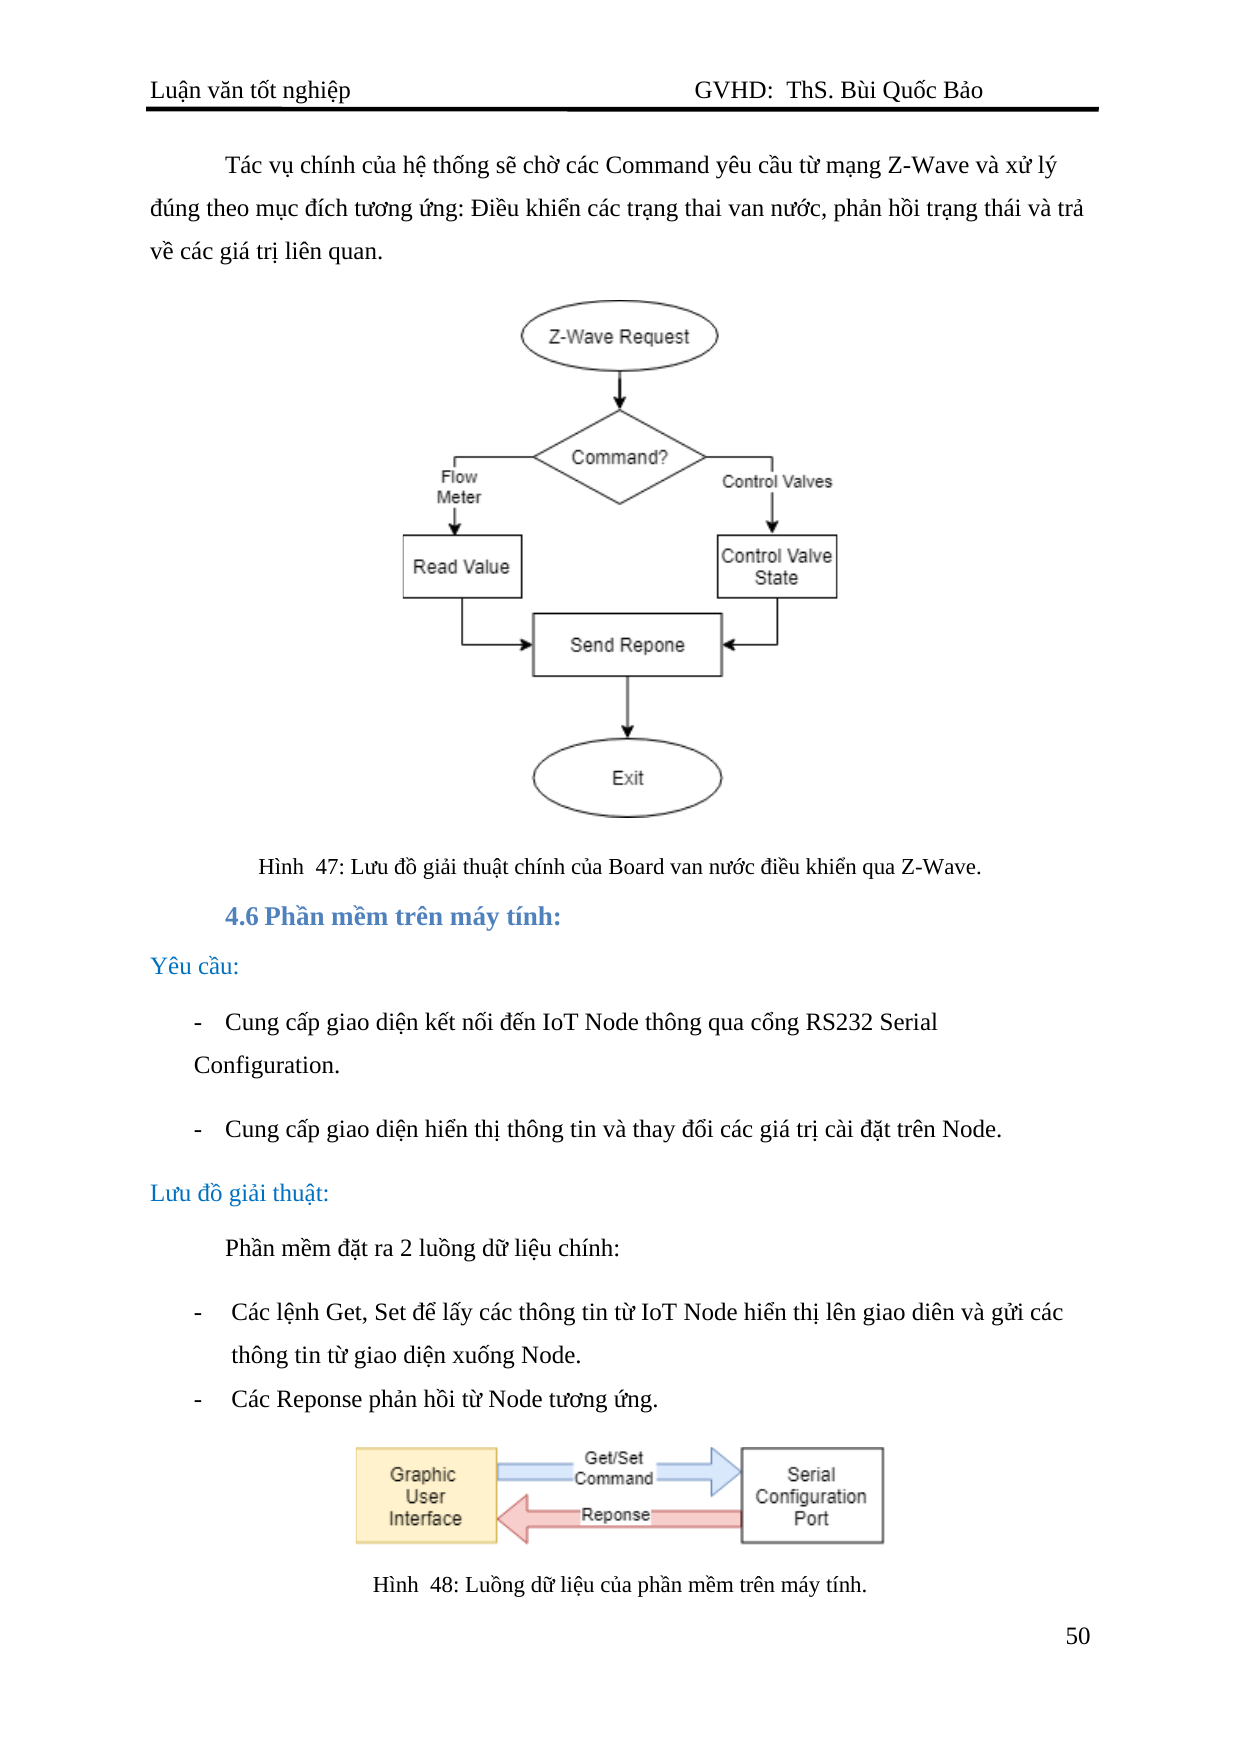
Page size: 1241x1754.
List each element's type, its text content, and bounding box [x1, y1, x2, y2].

picture [402, 300, 838, 818]
text - Cung cấp giao diện hiển thị thông tin và thay đổi các giá trị cài đặt trên Node. [194, 1114, 1090, 1143]
text Hình 48: Luồng dữ liệu của phần mềm trên máy tính. [150, 1571, 1090, 1597]
text Tác vụ chính của hệ thống sẽ chờ các Command yêu cầu từ mạng Z-Wave và xử lý đúng theo mục đích tương ứng: Điều khiển các trạng thai van nước, phản hồi trạng thái và trả về các giá trị liên quan. [150, 150, 1090, 265]
list Các Reponse phản hồi từ Node tương ứng. [194, 1384, 1090, 1412]
text - Cung cấp giao diện kết nối đến IoT Node thông qua cổng RS232 Serial Configuration. [194, 1007, 1090, 1079]
picture [355, 1447, 885, 1546]
text Phần mềm đặt ra 2 luồng dữ liệu chính: [150, 1233, 1090, 1262]
subtitle Lưu đồ giải thuật: [150, 1178, 1090, 1207]
subtitle Phần mềm trên máy tính: [225, 900, 1090, 931]
list Các lệnh Get, Set để lấy các thông tin từ IoT Node hiển thị lên giao diên và gửi các thông tin từ giao diện xuống Node. [194, 1297, 1090, 1369]
subtitle Yêu cầu: [150, 951, 1090, 980]
text Hình 47: Lưu đồ giải thuật chính của Board van nước điều khiển qua Z-Wave. [150, 853, 1090, 879]
